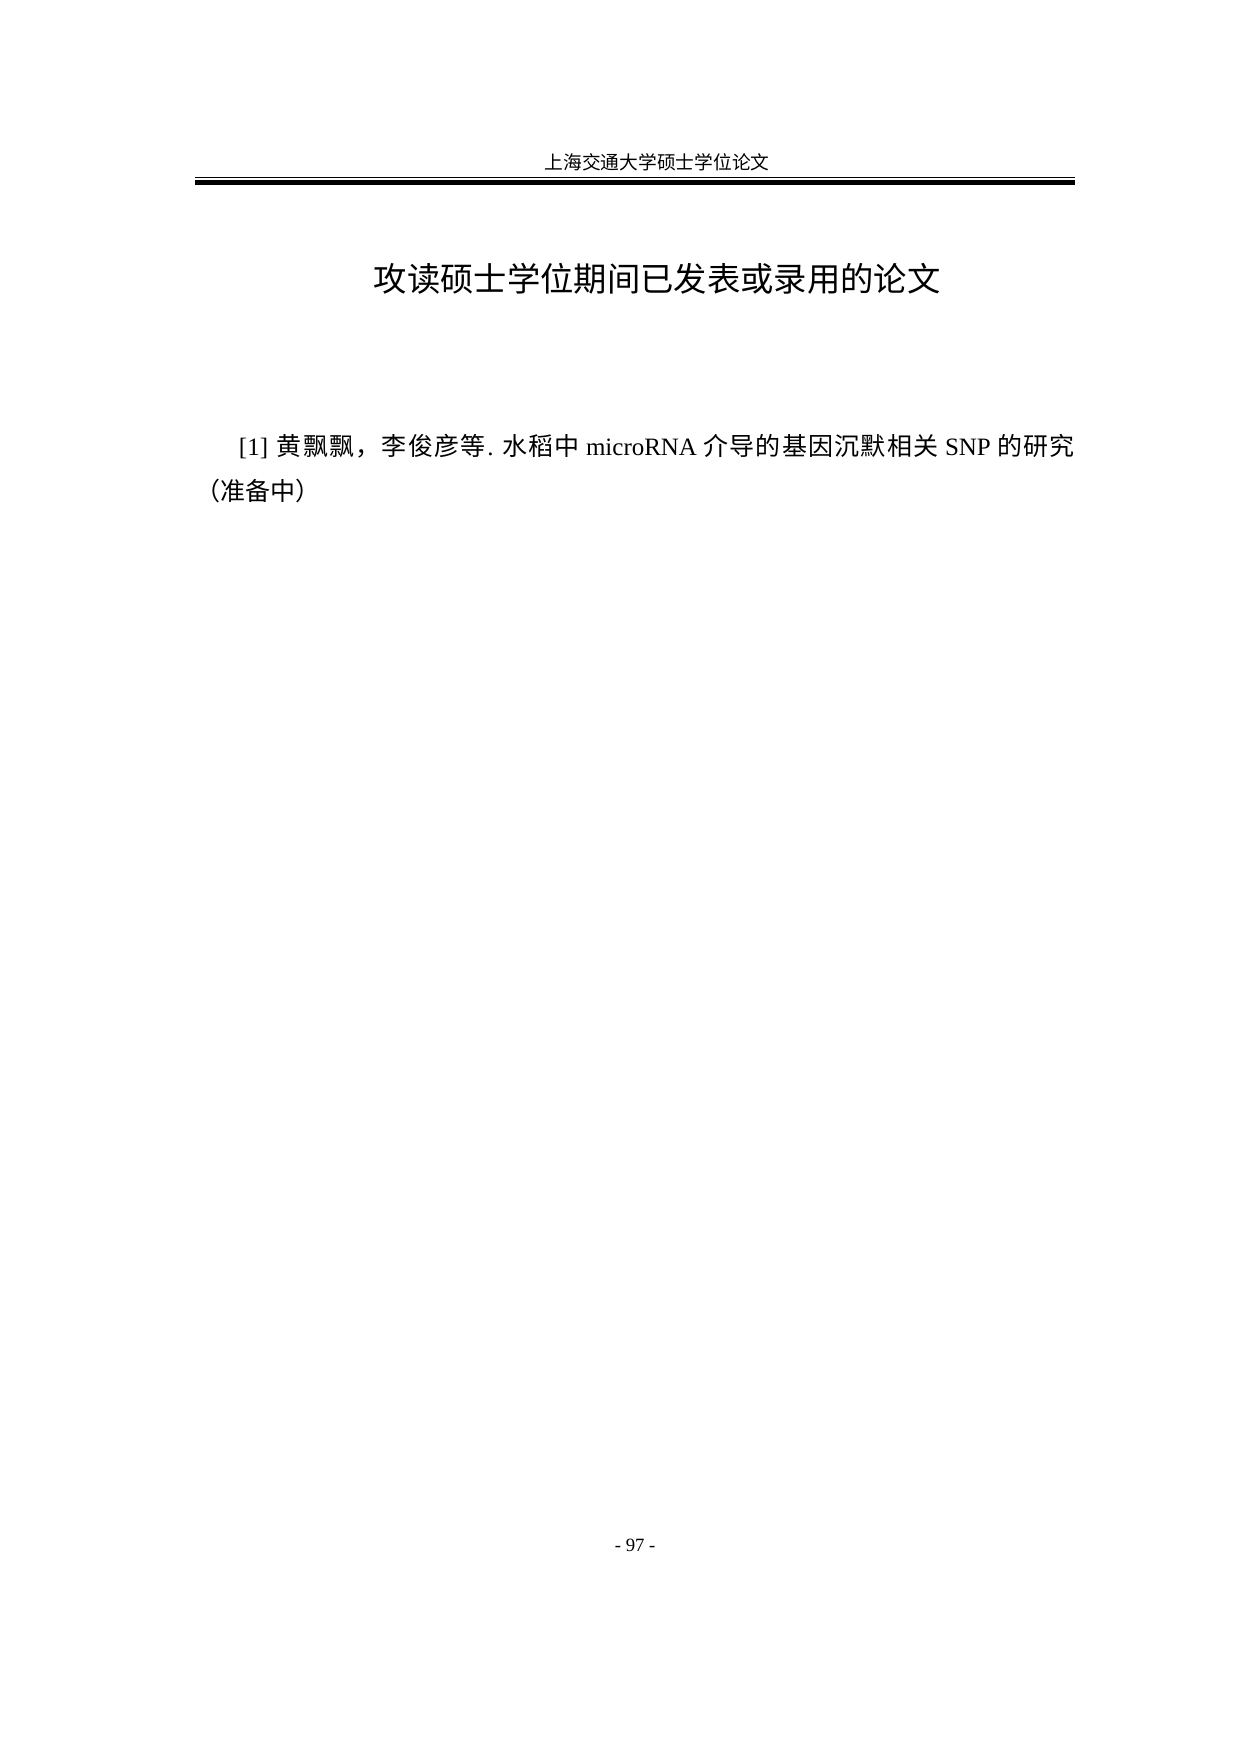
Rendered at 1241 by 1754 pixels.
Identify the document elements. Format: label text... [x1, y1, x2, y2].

text [1] 黄飘飘，李俊彦等. 水稻中microRNA介导的基因沉默相关SNP的研究 （准备中） [195, 426, 1075, 508]
text 攻读硕士学位期间已发表或录用的论文 [195, 252, 1075, 301]
